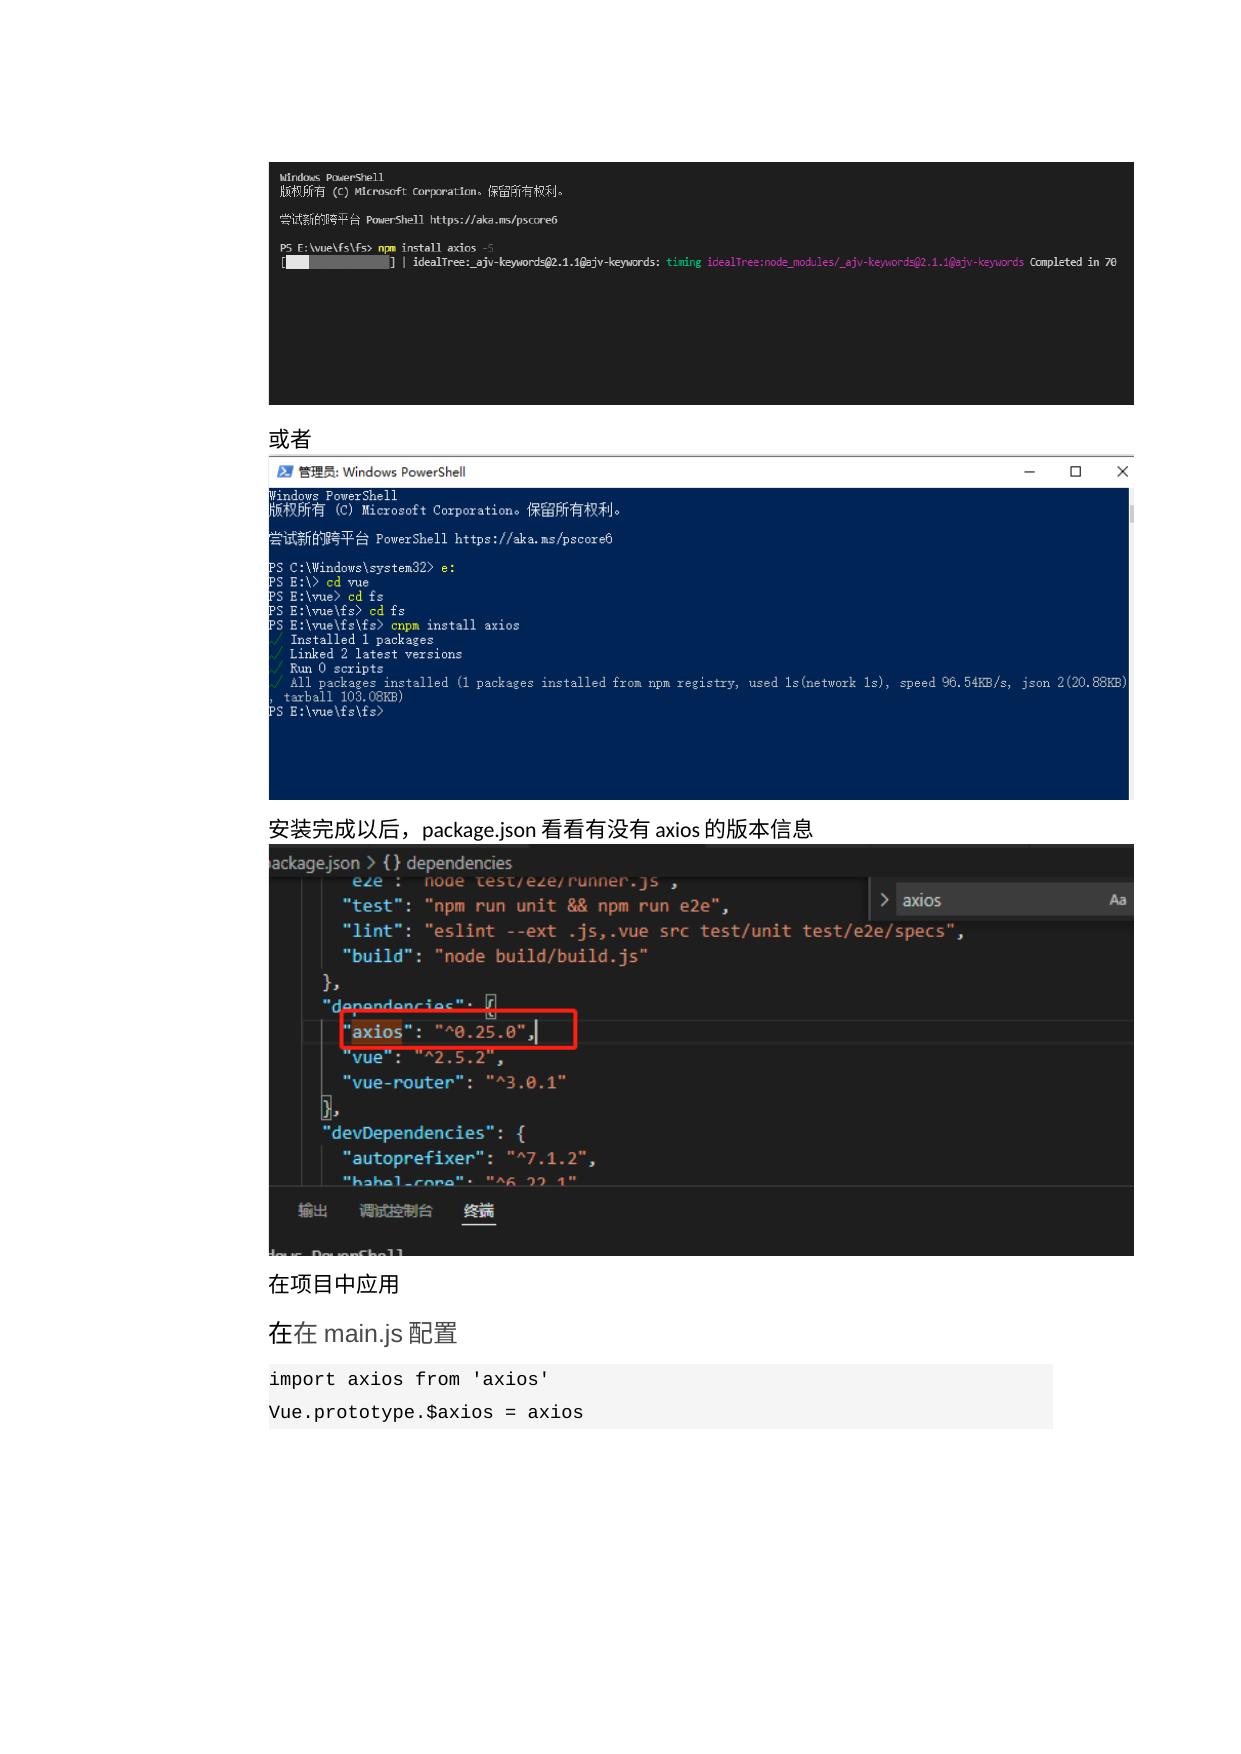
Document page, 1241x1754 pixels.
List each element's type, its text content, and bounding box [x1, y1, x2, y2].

text 在在main.js配置 [269, 1299, 1053, 1364]
picture [268, 844, 1134, 1256]
text Vue.prototype.$axios = axios [269, 1397, 1053, 1429]
list 在项目中应用 [269, 1267, 1053, 1299]
list 安装完成以后，package.json 看看有没有axios的版本信息 [269, 812, 1053, 844]
list 或者 [269, 422, 1053, 454]
text import axios from 'axios' [269, 1364, 1053, 1397]
picture [268, 454, 1134, 800]
picture [268, 162, 1134, 405]
